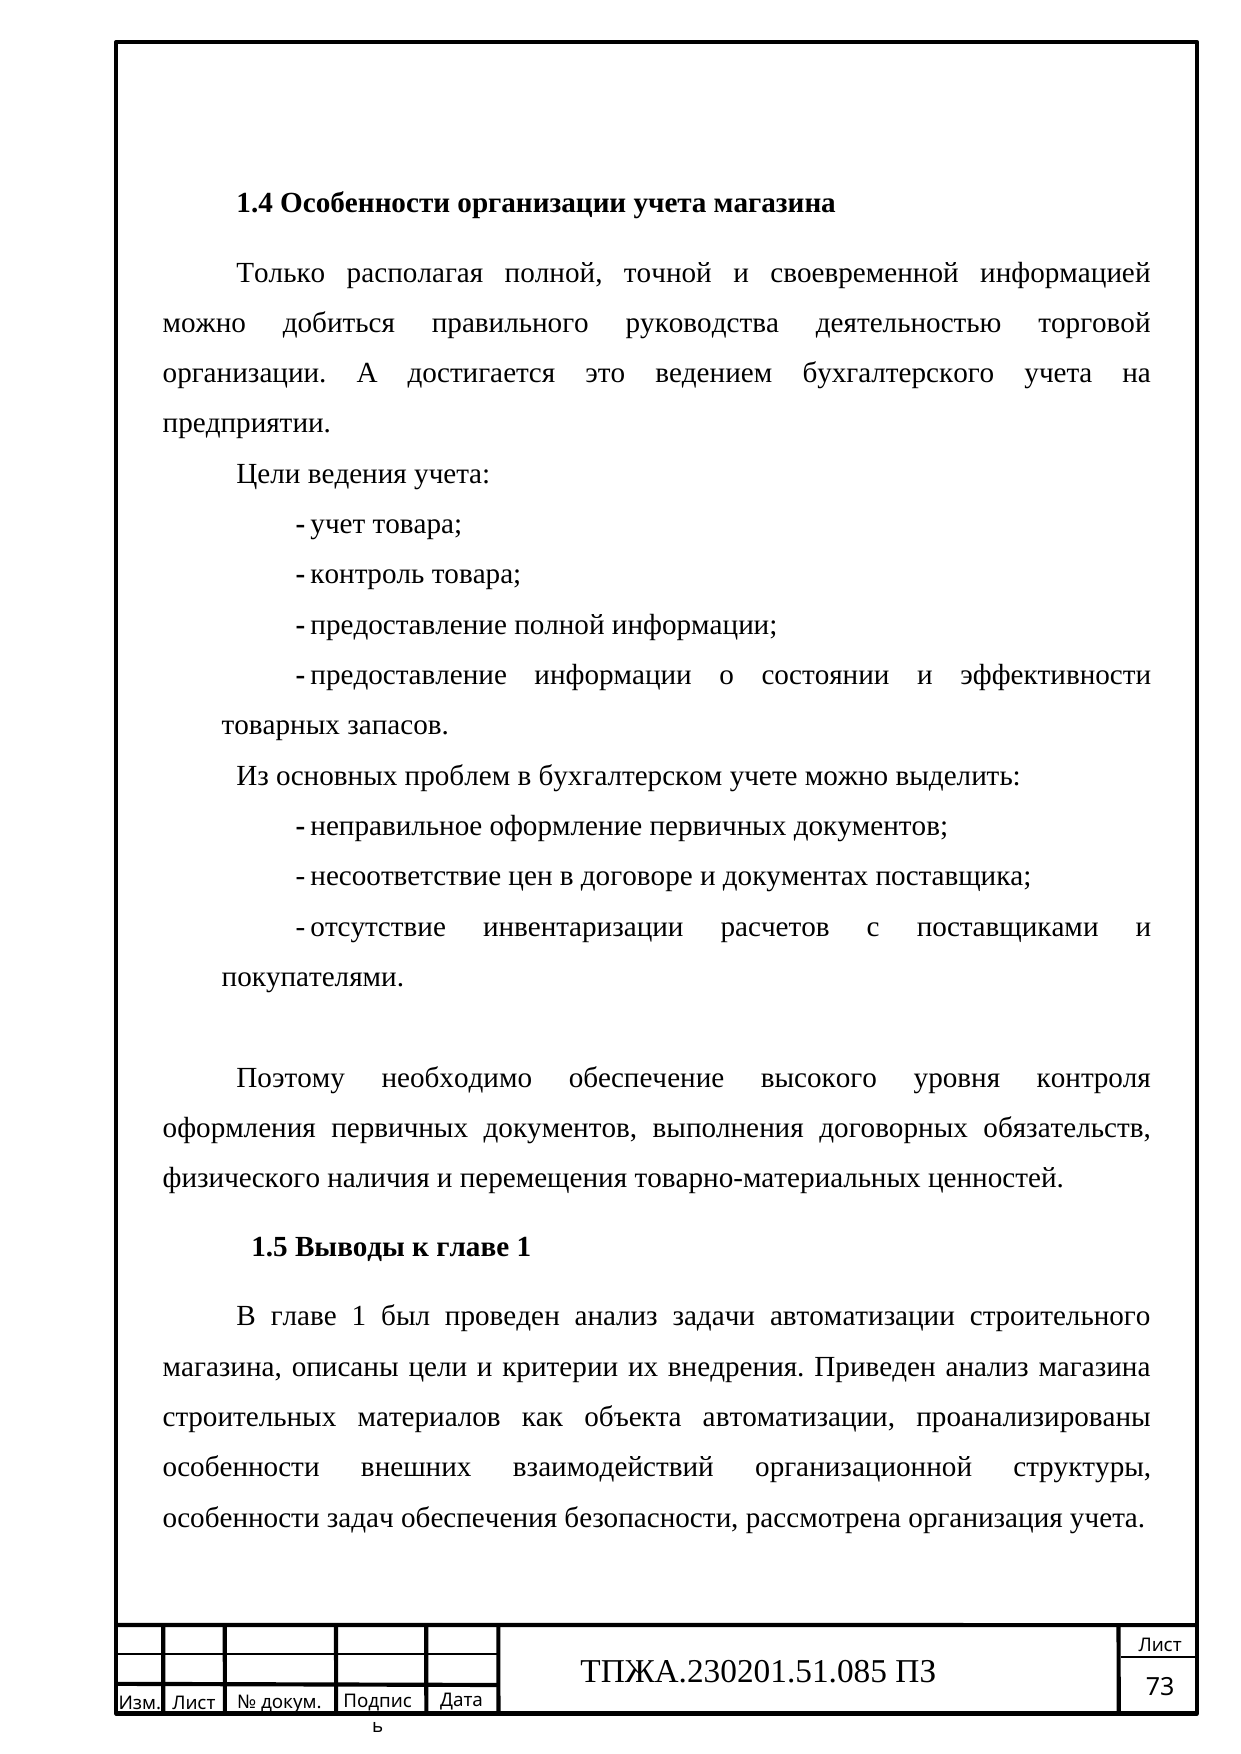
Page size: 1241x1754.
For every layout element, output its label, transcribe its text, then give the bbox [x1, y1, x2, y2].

list предоставление полной информации; [221, 607, 1152, 640]
text Только располагая полной, точной и своевременной информацией можно добиться правильного руководства деятельностью торговой организации. А достигается это ведением бухгалтерского учета на предприятии. [162, 255, 1152, 439]
text В главе 1 был проведен анализ задачи автоматизации строительного магазина, описаны цели и критерии их внедрения. Приведен анализ магазина строительных материалов как объекта автоматизации, проанализированы особенности внешних взаимодействий организационной структуры, особенности задач обеспечения безопасности, рассмотрена организация учета. [162, 1298, 1152, 1533]
subtitle 1.5 Выводы к главе 1 [162, 1229, 1152, 1263]
list неправильное оформление первичных документов; [221, 808, 1152, 842]
subtitle 1.4 Особенности организации учета магазина [162, 186, 1152, 219]
list предоставление информации о состоянии и эффективности товарных запасов. [221, 657, 1152, 741]
text Поэтому необходимо обеспечение высокого уровня контроля оформления первичных документов, выполнения договорных обязательств, физического наличия и перемещения товарно-материальных ценностей. [162, 1060, 1152, 1194]
list несоответствие цен в договоре и документах поставщика; [221, 858, 1152, 892]
text Из основных проблем в бухгалтерском учете можно выделить: [162, 758, 1152, 791]
list учет товара; [221, 506, 1152, 540]
text Цели ведения учета: [162, 456, 1152, 489]
list контроль товара; [221, 557, 1152, 590]
list отсутствие инвентаризации расчетов с поставщиками и покупателями. [221, 909, 1152, 993]
